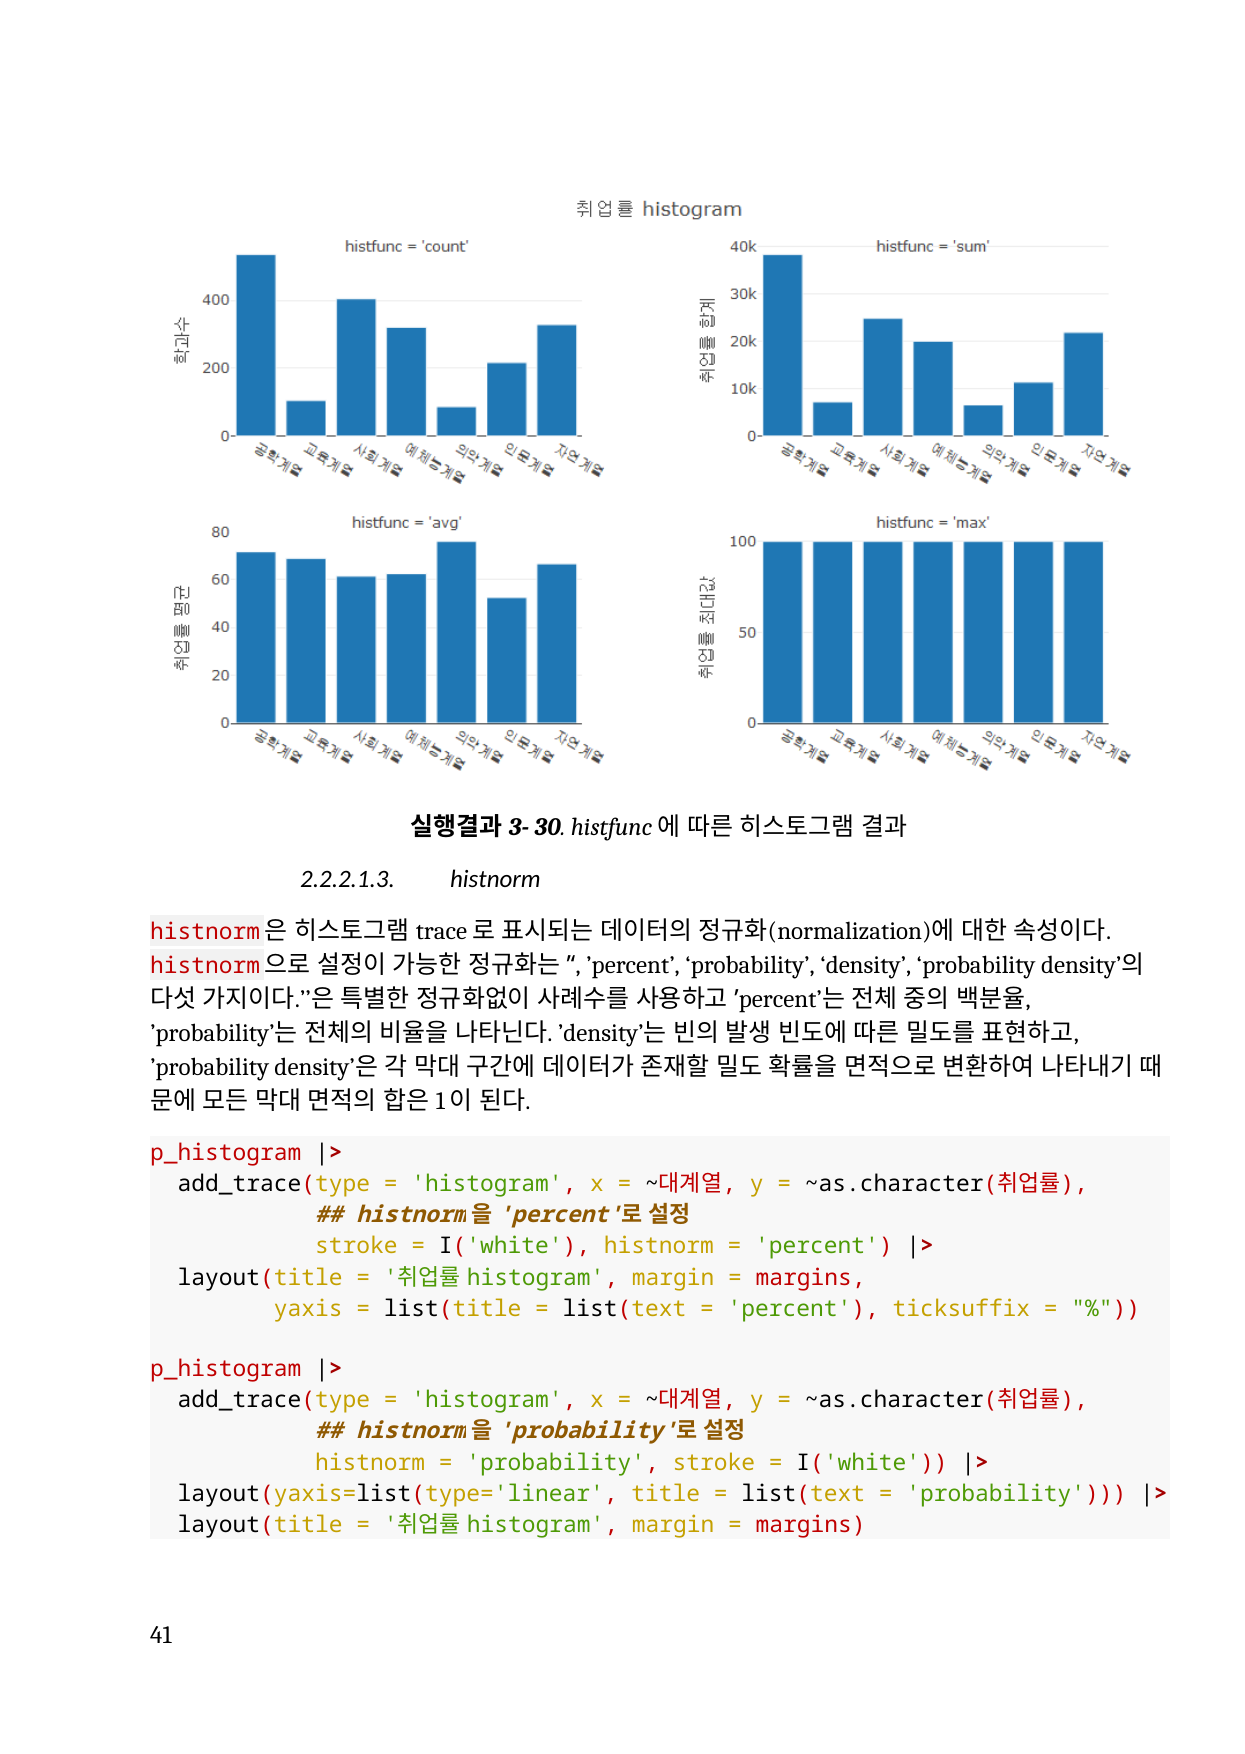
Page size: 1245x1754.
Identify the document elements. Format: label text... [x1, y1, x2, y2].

text 실행결과 3- . histfunc에 따른 히스토그램 결과 [150, 808, 1170, 842]
text histnorm은 히스토그램 trace로 표시되는 데이터의 정규화(normalization)에 대한 속성이다. histnorm으로 설정이 가능한 정규화는 ’‘, ’percent’, ‘probability’, ‘density’, ‘probability density’의 다섯 가지이다.’’은 특별한 정규화없이 사례수를 사용하고 ’percent’는 전체 중의 백분율, ’probability’는 전체의 비율을 나타닌다. ’density’는 빈의 발생 빈도에 따른 밀도를 표현하고, ’probability density’은 각 막대 구간에 데이터가 존재할 밀도 확률을 면적으로 변환하여 나타내기 때문에 모든 막대 면적의 합은 1이 된다. [150, 912, 1170, 1117]
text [150, 1136, 1170, 1539]
picture [172, 187, 1148, 788]
subtitle histnorm [300, 863, 1170, 894]
